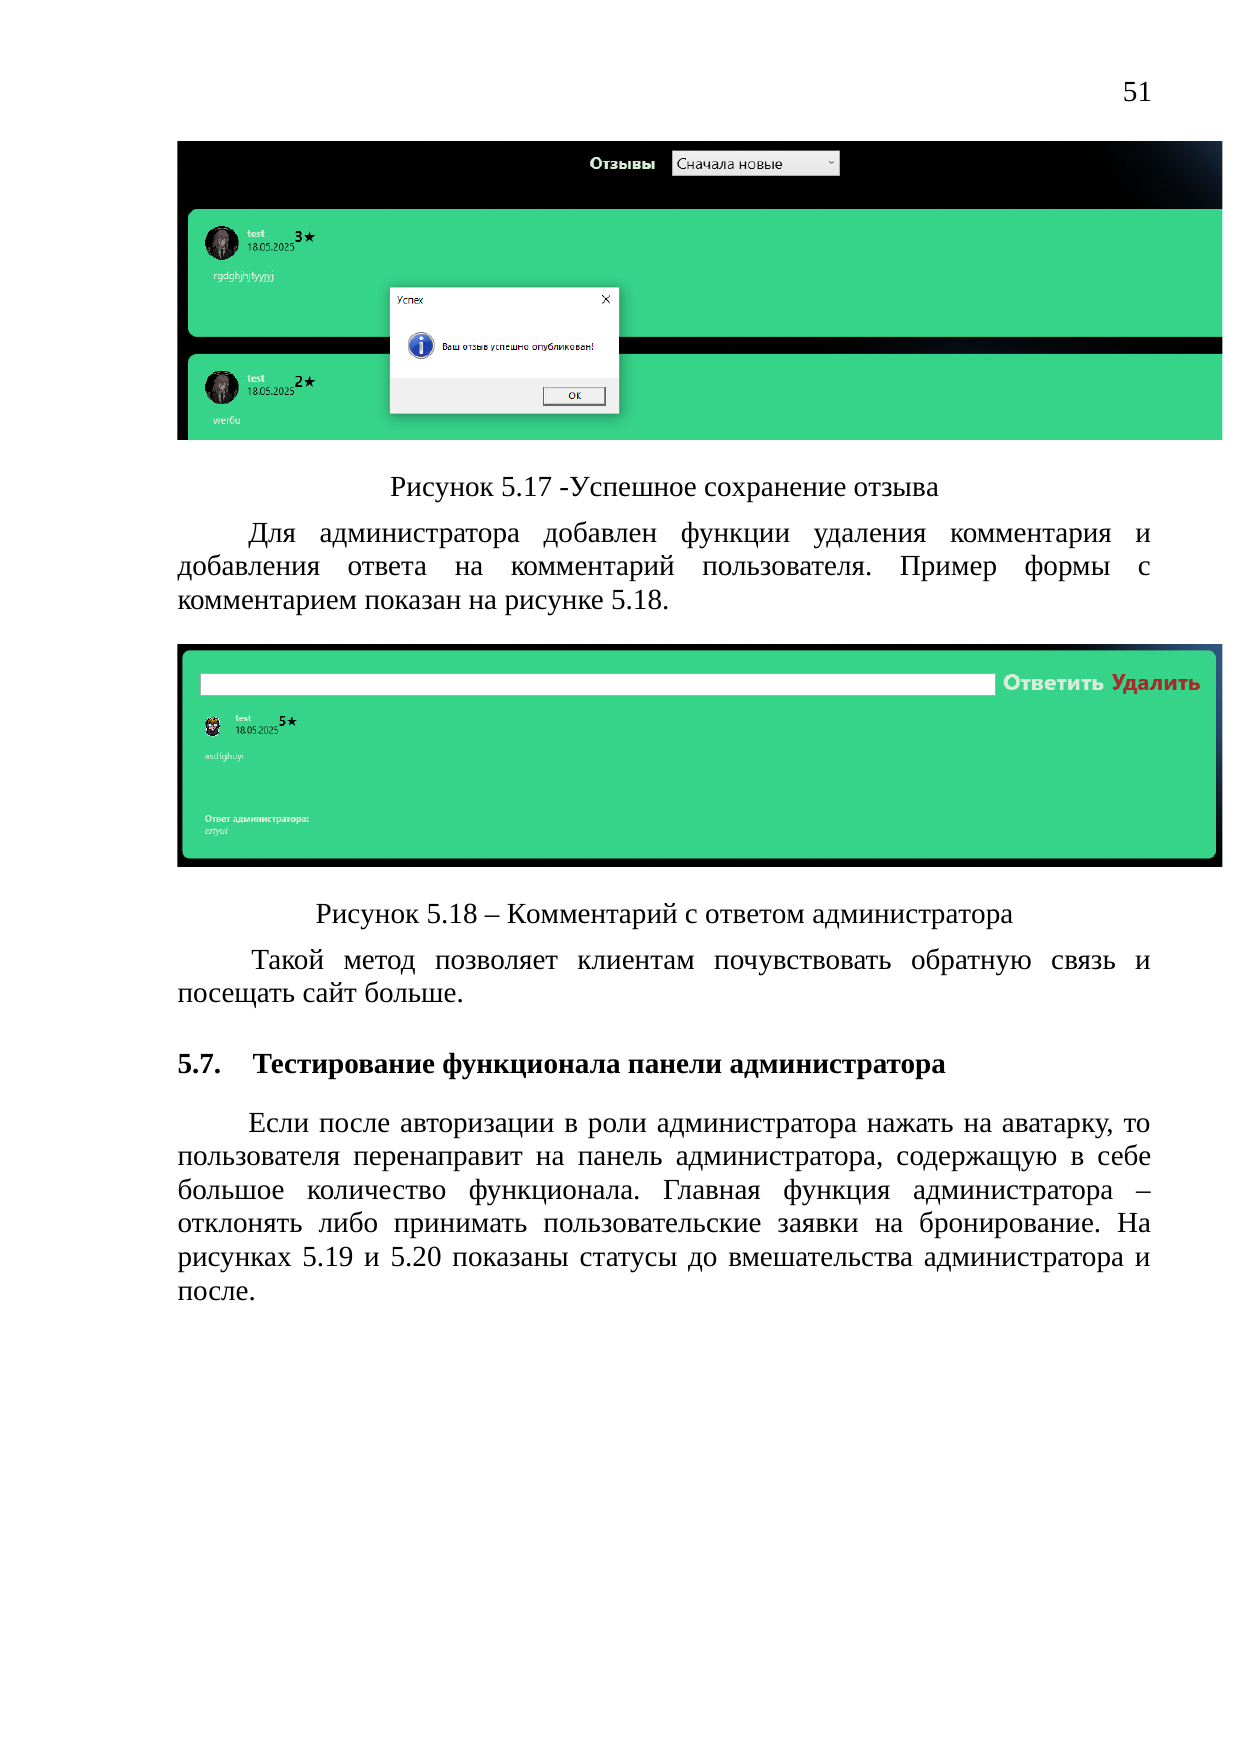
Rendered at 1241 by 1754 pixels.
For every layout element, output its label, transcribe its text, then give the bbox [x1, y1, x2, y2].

picture [177, 644, 1223, 867]
text Если после авторизации в роли администратора нажать на аватарку, то пользователя перенаправит на панель администратора, содержащую в себе большое количество функционала. Главная функция администратора – отклонять либо принимать пользовательские заявки на бронирование. На рисунках 5.19 и 5.20 показаны статусы до вмешательства администратора и после. [177, 1105, 1152, 1306]
text Рисунок 5.17 -Успешное сохранение отзыва [177, 469, 1152, 502]
text Для администратора добавлен функции удаления комментария и добавления ответа на комментарий пользователя. Пример формы с комментарием показан на рисунке 5.18. [177, 515, 1152, 616]
text Рисунок 5.18 – Комментарий с ответом администратора [177, 896, 1152, 929]
text Такой метод позволяет клиентам почувствовать обратную связь и посещать сайт больше. [177, 942, 1152, 1009]
picture [177, 141, 1223, 440]
list Тестирование функционала панели администратора [177, 1046, 1152, 1080]
